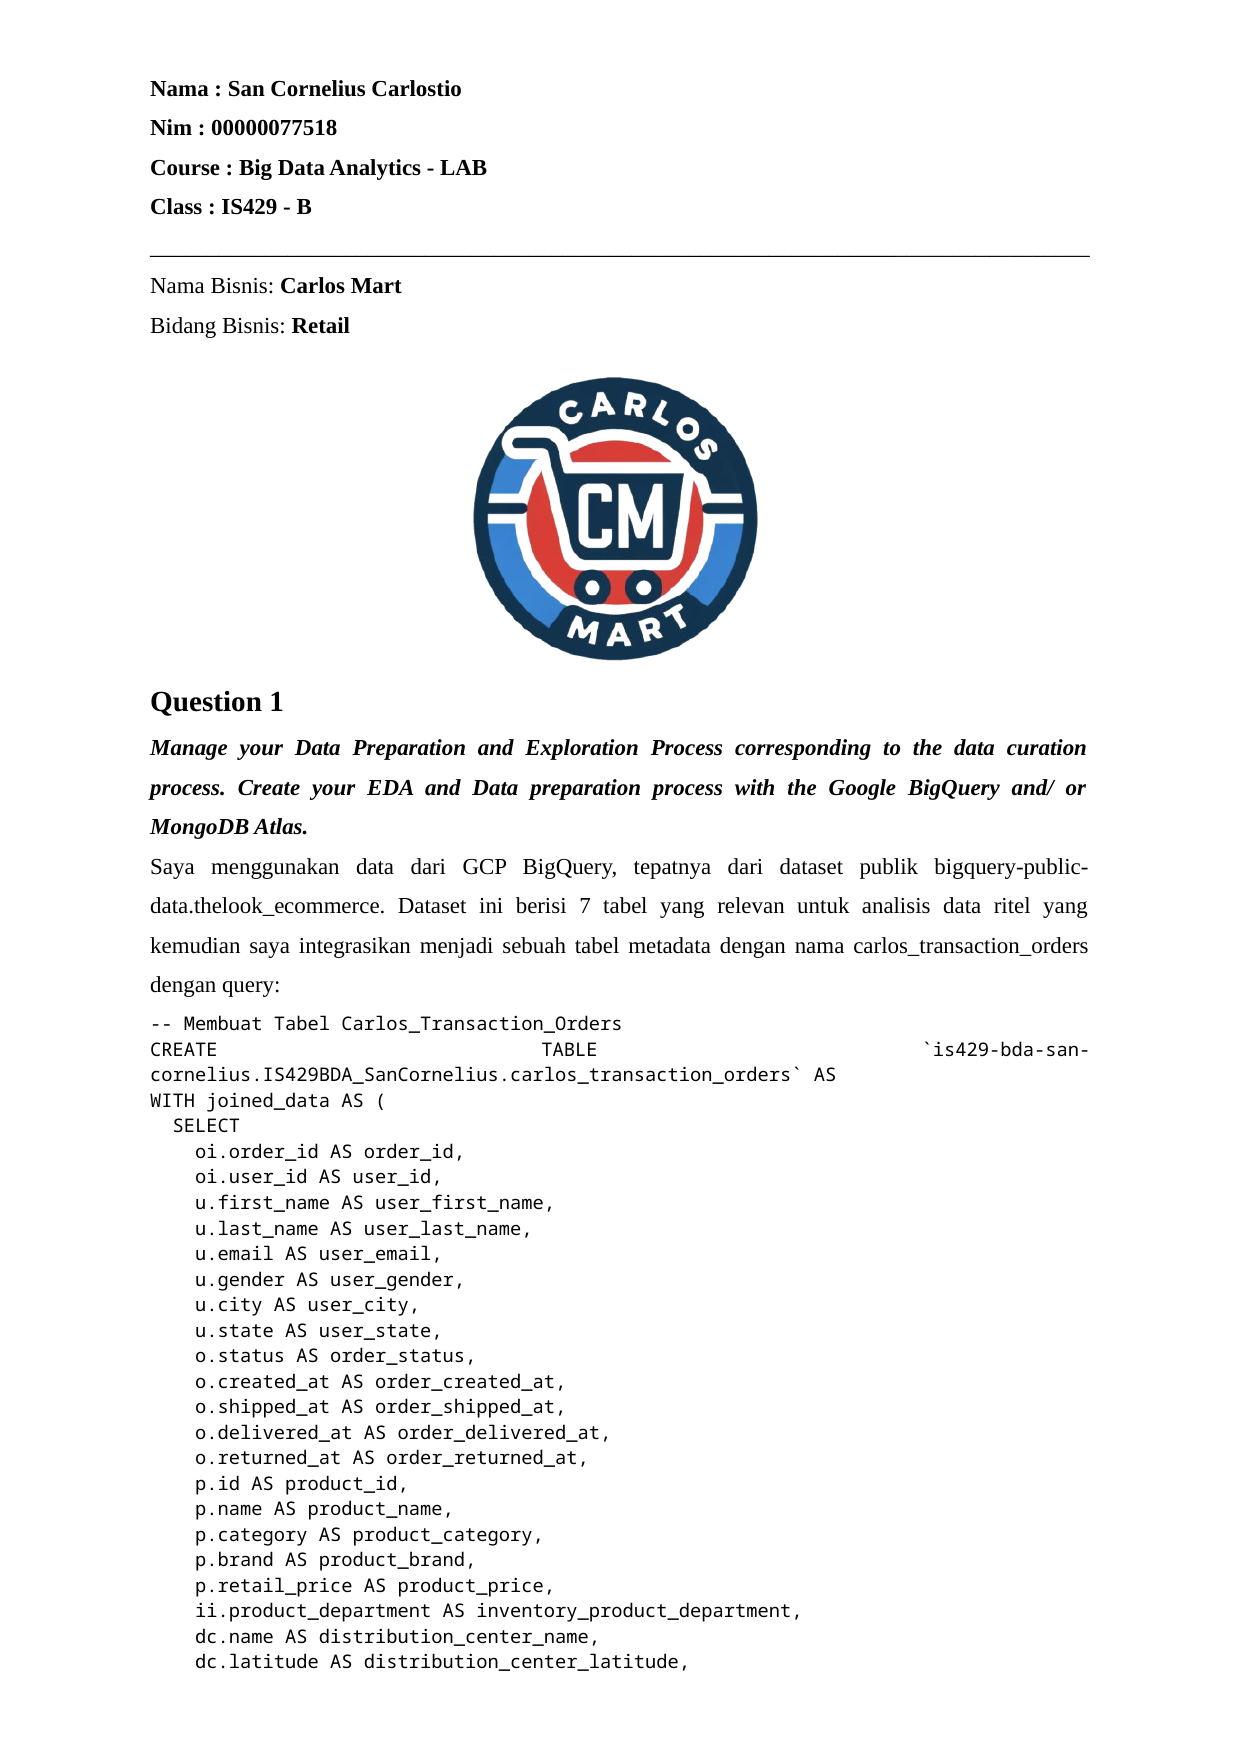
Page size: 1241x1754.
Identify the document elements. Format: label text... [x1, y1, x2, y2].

text oi.user_id AS user_id, [150, 1164, 1090, 1189]
text ii.product_department AS inventory_product_department, [150, 1598, 1090, 1623]
text p.category AS product_category, [150, 1521, 1090, 1547]
text p.retail_price AS product_price, [150, 1572, 1090, 1598]
text CREATE TABLE `is429-bda-san-cornelius.IS429BDA_SanCornelius.carlos_transaction_orders` AS [150, 1036, 1090, 1087]
text o.delivered_at AS order_delivered_at, [150, 1419, 1090, 1444]
text o.shipped_at AS order_shipped_at, [150, 1393, 1090, 1419]
text u.first_name AS user_first_name, [150, 1189, 1090, 1215]
text Saya menggunakan data dari GCP BigQuery, tepatnya dari dataset publik bigquery-public- data.thelook_ecommerce. Dataset ini berisi 7 tabel yang relevan untuk analisis data ritel yang kemudian saya integrasikan menjadi sebuah tabel metadata dengan nama carlos_transaction_orders dengan query: [150, 853, 1090, 998]
text Class : IS429 - B __________________________________________________________________________________ [150, 193, 1090, 256]
text o.status AS order_status, [150, 1342, 1090, 1368]
text Manage your Data Preparation and Exploration Process corresponding to the data curation process. Create your EDA and Data preparation process with the Google BigQuery and/ or MongoDB Atlas. [150, 734, 1090, 840]
text o.returned_at AS order_returned_at, [150, 1444, 1090, 1470]
text Bidang Bisnis: Retail [150, 312, 1090, 338]
text u.city AS user_city, [150, 1291, 1090, 1317]
text u.state AS user_state, [150, 1317, 1090, 1342]
text Nama Bisnis: Carlos Mart [150, 272, 1090, 299]
text o.created_at AS order_created_at, [150, 1368, 1090, 1393]
text -- Membuat Tabel Carlos_Transaction_Orders [150, 1011, 1090, 1036]
text SELECT [150, 1113, 1090, 1138]
text u.last_name AS user_last_name, [150, 1215, 1090, 1240]
text WITH joined_data AS ( [150, 1087, 1090, 1113]
text p.name AS product_name, [150, 1496, 1090, 1521]
text Question 1 [150, 684, 1090, 718]
picture [446, 351, 794, 671]
text p.id AS product_id, [150, 1470, 1090, 1496]
text u.gender AS user_gender, [150, 1266, 1090, 1291]
text p.brand AS product_brand, [150, 1547, 1090, 1572]
text Nama : San Cornelius Carlostio Nim : 00000077518 Course : Big Data Analytics - LAB [150, 75, 1090, 180]
text dc.latitude AS distribution_center_latitude, [150, 1649, 1090, 1674]
text oi.order_id AS order_id, [150, 1138, 1090, 1164]
text u.email AS user_email, [150, 1240, 1090, 1266]
text dc.name AS distribution_center_name, [150, 1623, 1090, 1649]
